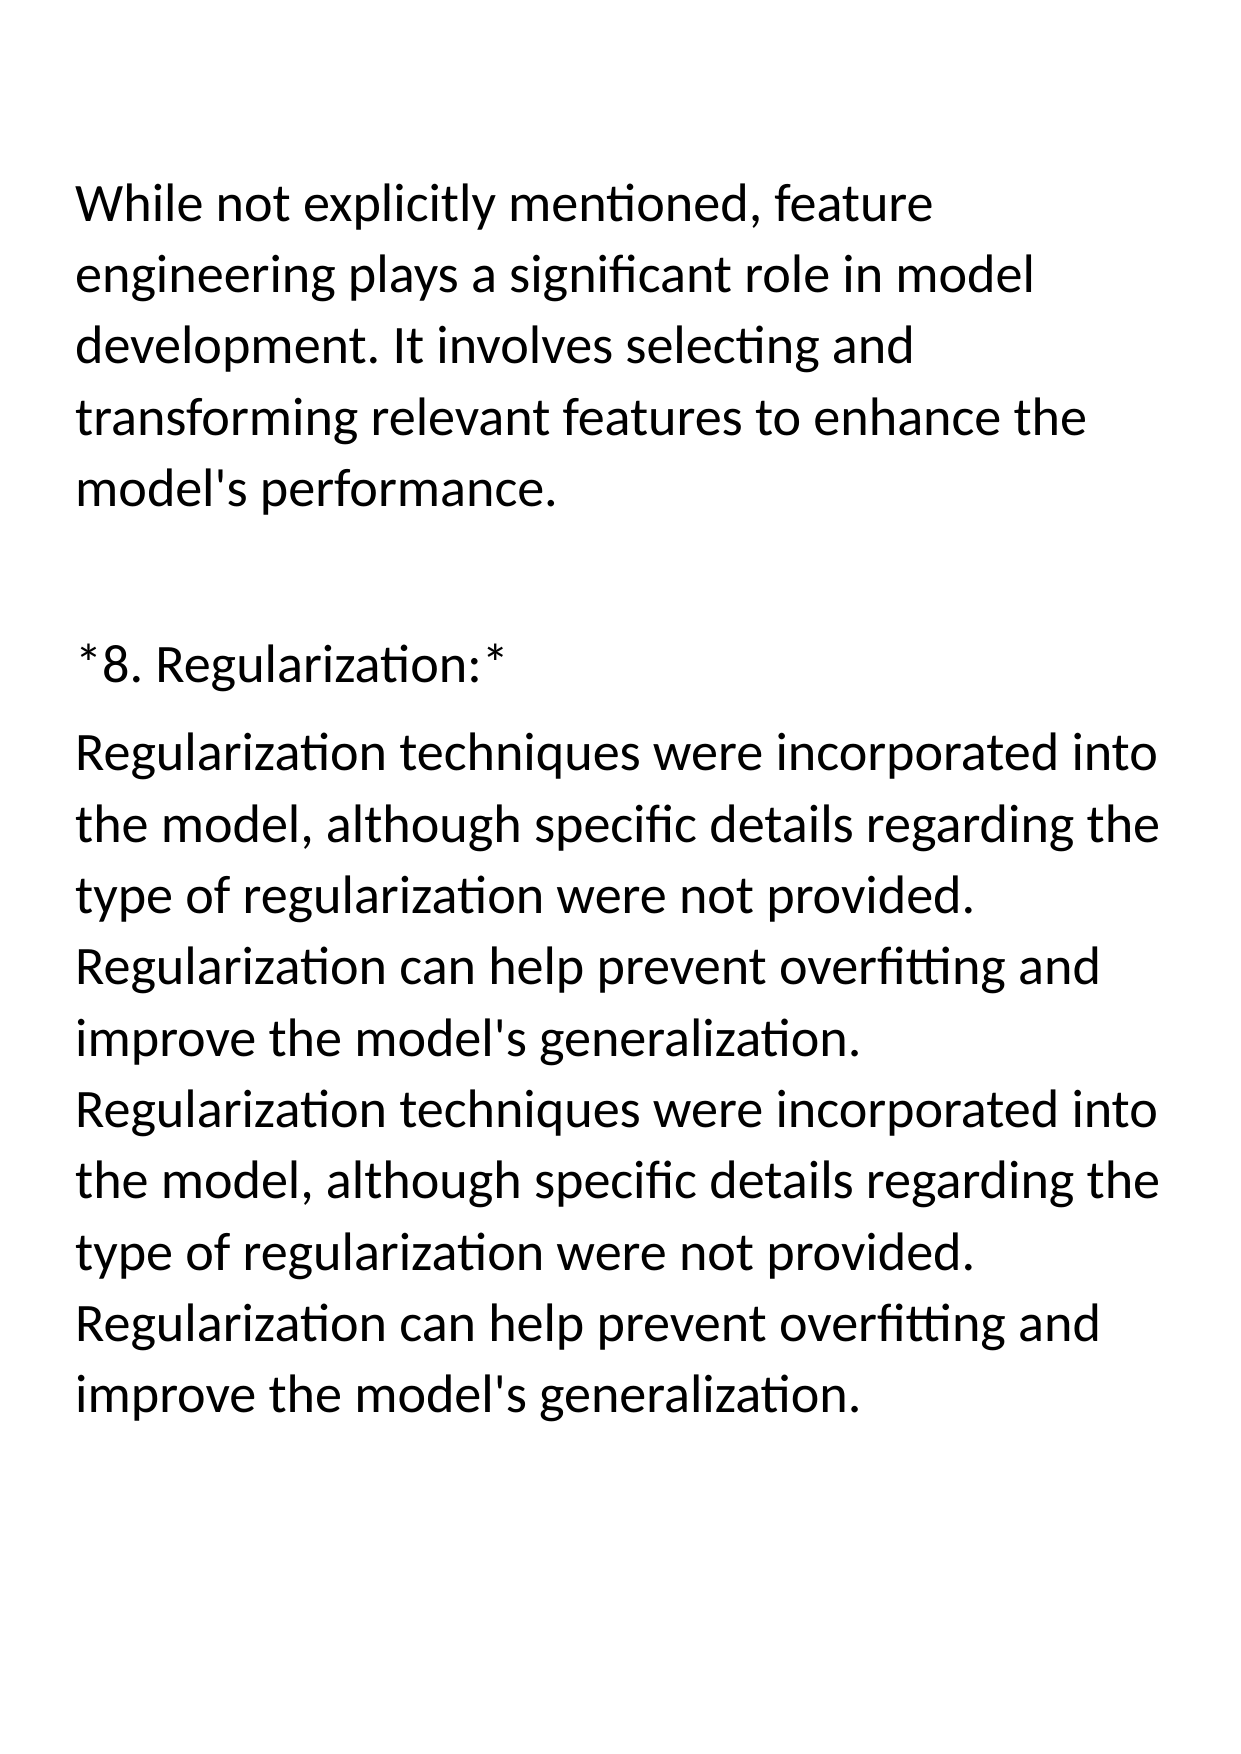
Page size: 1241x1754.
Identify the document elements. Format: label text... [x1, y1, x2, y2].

text *8. Regularization:* [75, 630, 1165, 696]
text While not explicitly mentioned, feature engineering plays a significant role in model development. It involves selecting and transforming relevant features to enhance the model's performance. [75, 168, 1165, 520]
text Regularization techniques were incorporated into the model, although specific details regarding the type of regularization were not provided. Regularization can help prevent overfitting and improve the model's generalization. Regularization techniques were incorporated into the model, although specific details regarding the type of regularization were not provided. Regularization can help prevent overfitting and improve the model's generalization. [75, 718, 1165, 1426]
